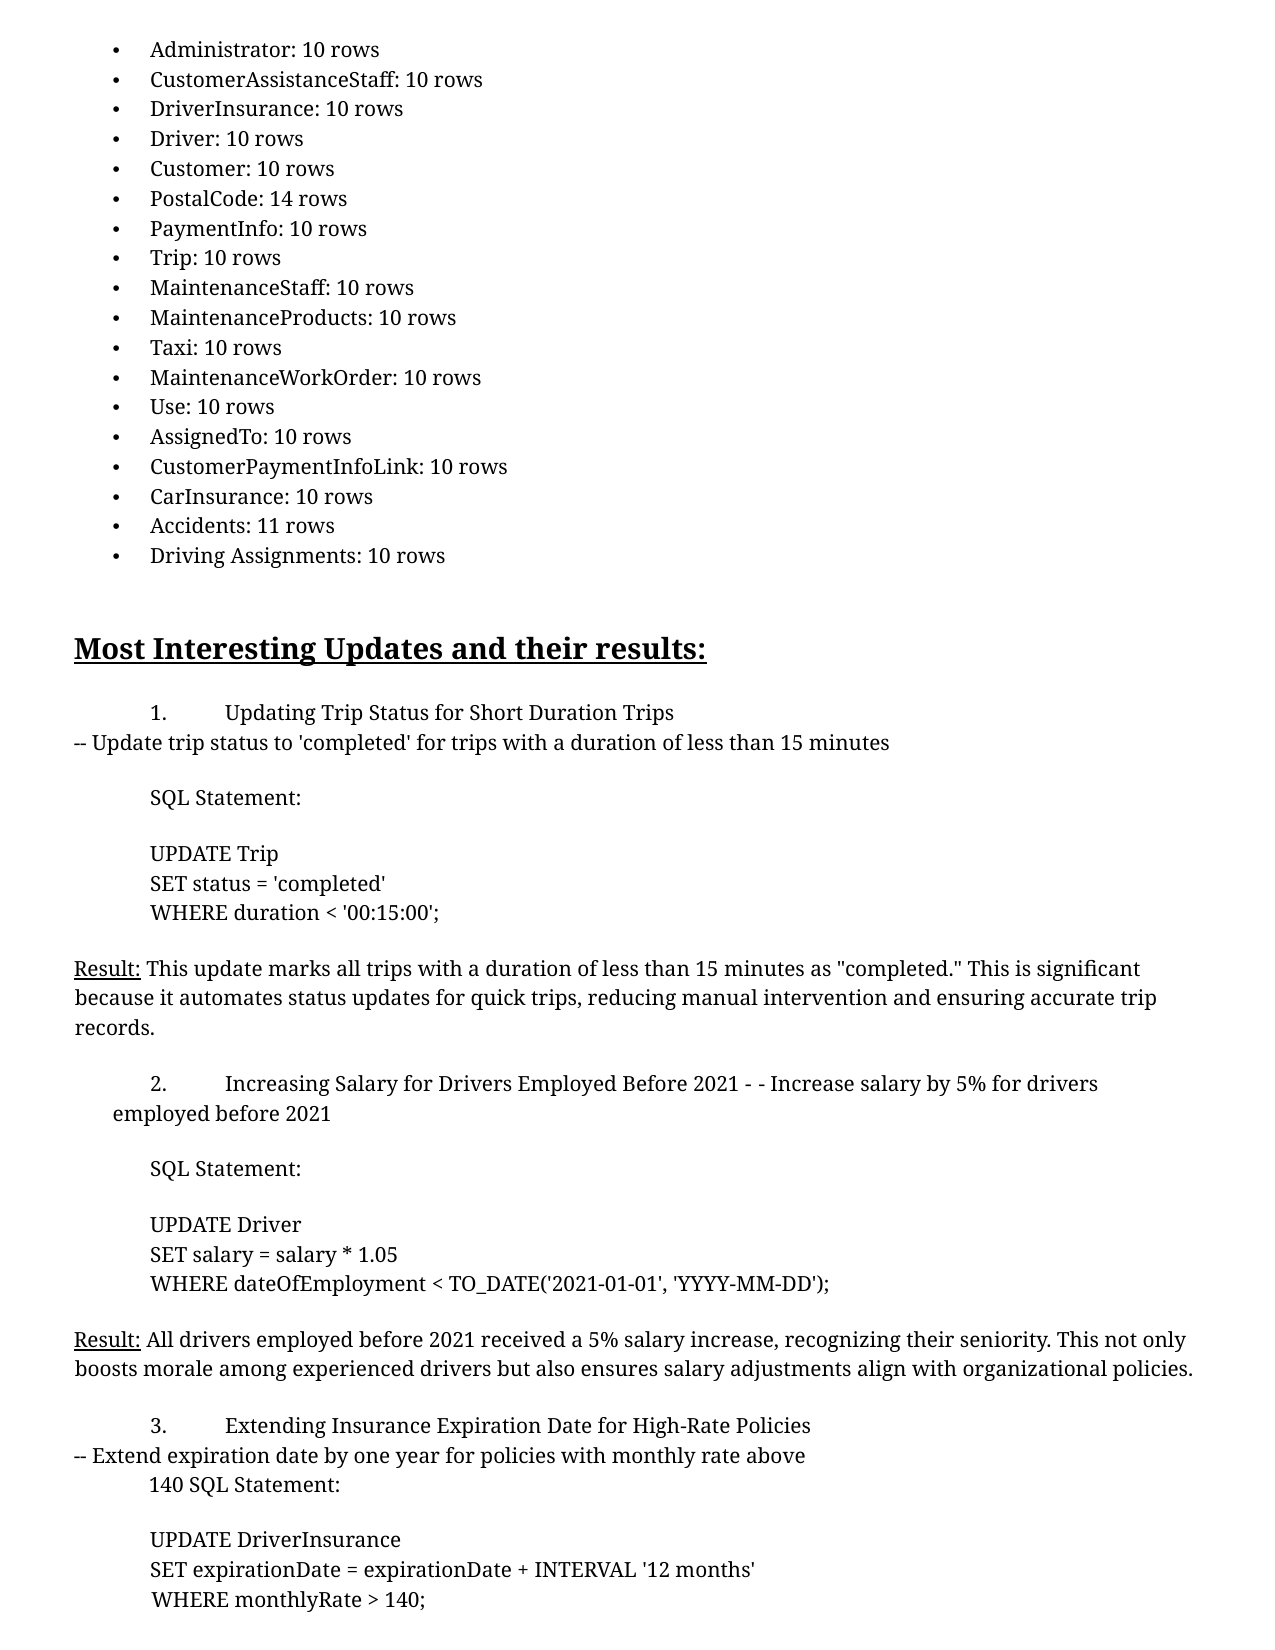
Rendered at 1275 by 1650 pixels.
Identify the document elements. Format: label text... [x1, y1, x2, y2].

text UPDATE DriverInsurance [150, 1526, 1200, 1554]
text WHERE dateOfEmployment < TO_DATE('2021-01-01', 'YYYY-MM-DD'); [150, 1269, 1200, 1298]
list CustomerAssistanceStaff: 10 rows [112, 65, 1200, 93]
list Trip: 10 rows [112, 243, 1200, 272]
list Customer: 10 rows [112, 154, 1200, 183]
text Most Interesting Updates and their results: [73, 628, 1241, 668]
list CustomerPaymentInfoLink: 10 rows [112, 452, 1200, 481]
text SET salary = salary * 1.05 [150, 1240, 1200, 1268]
text -- Update trip status to 'completed' for trips with a duration of less than 15 minutes [73, 728, 1200, 756]
list MaintenanceStaff: 10 rows [112, 273, 1200, 302]
list Driving Assignments: 10 rows [112, 541, 1200, 570]
list Extending Insurance Expiration Date for High-Rate Policies [112, 1411, 1200, 1439]
list Use: 10 rows [112, 392, 1200, 421]
text SQL Statement: [150, 783, 1200, 812]
text UPDATE Driver [150, 1210, 1200, 1238]
text SQL Statement: [150, 1154, 1200, 1183]
text UPDATE Trip [150, 839, 1200, 867]
text Result: This update marks all trips with a duration of less than 15 minutes as "completed." This is significant because it automates status updates for quick trips, reducing manual intervention and ensuring accurate trip records. [73, 954, 1200, 1041]
list MaintenanceWorkOrder: 10 rows [112, 363, 1200, 391]
list MaintenanceProducts: 10 rows [112, 303, 1200, 332]
text SET status = 'completed' [150, 869, 1200, 897]
list Administrator: 10 rows [112, 35, 1200, 63]
list CarInsurance: 10 rows [112, 482, 1200, 510]
text WHERE duration < '00:15:00'; [150, 898, 1200, 927]
text SET expirationDate = expirationDate + INTERVAL '12 months' WHERE monthlyRate > 140; [150, 1555, 816, 1613]
list Driver: 10 rows [112, 124, 1200, 153]
list Taxi: 10 rows [112, 333, 1200, 361]
list AssignedTo: 10 rows [112, 422, 1200, 451]
list Increasing Salary for Drivers Employed Before 2021 - - Increase salary by 5% for drivers employed before 2021 [112, 1069, 1200, 1127]
list Updating Trip Status for Short Duration Trips [112, 698, 1200, 726]
text -- Extend expiration date by one year for policies with monthly rate above 140 SQL Statement: [73, 1441, 834, 1498]
list DriverInsurance: 10 rows [112, 94, 1200, 123]
list PostalCode: 14 rows [112, 184, 1200, 212]
list Accidents: 11 rows [112, 512, 1200, 540]
text Result: All drivers employed before 2021 received a 5% salary increase, recognizing their seniority. This not only boosts morale among experienced drivers but also ensures salary adjustments align with organizational policies. [73, 1325, 1200, 1383]
list PaymentInfo: 10 rows [112, 214, 1200, 242]
